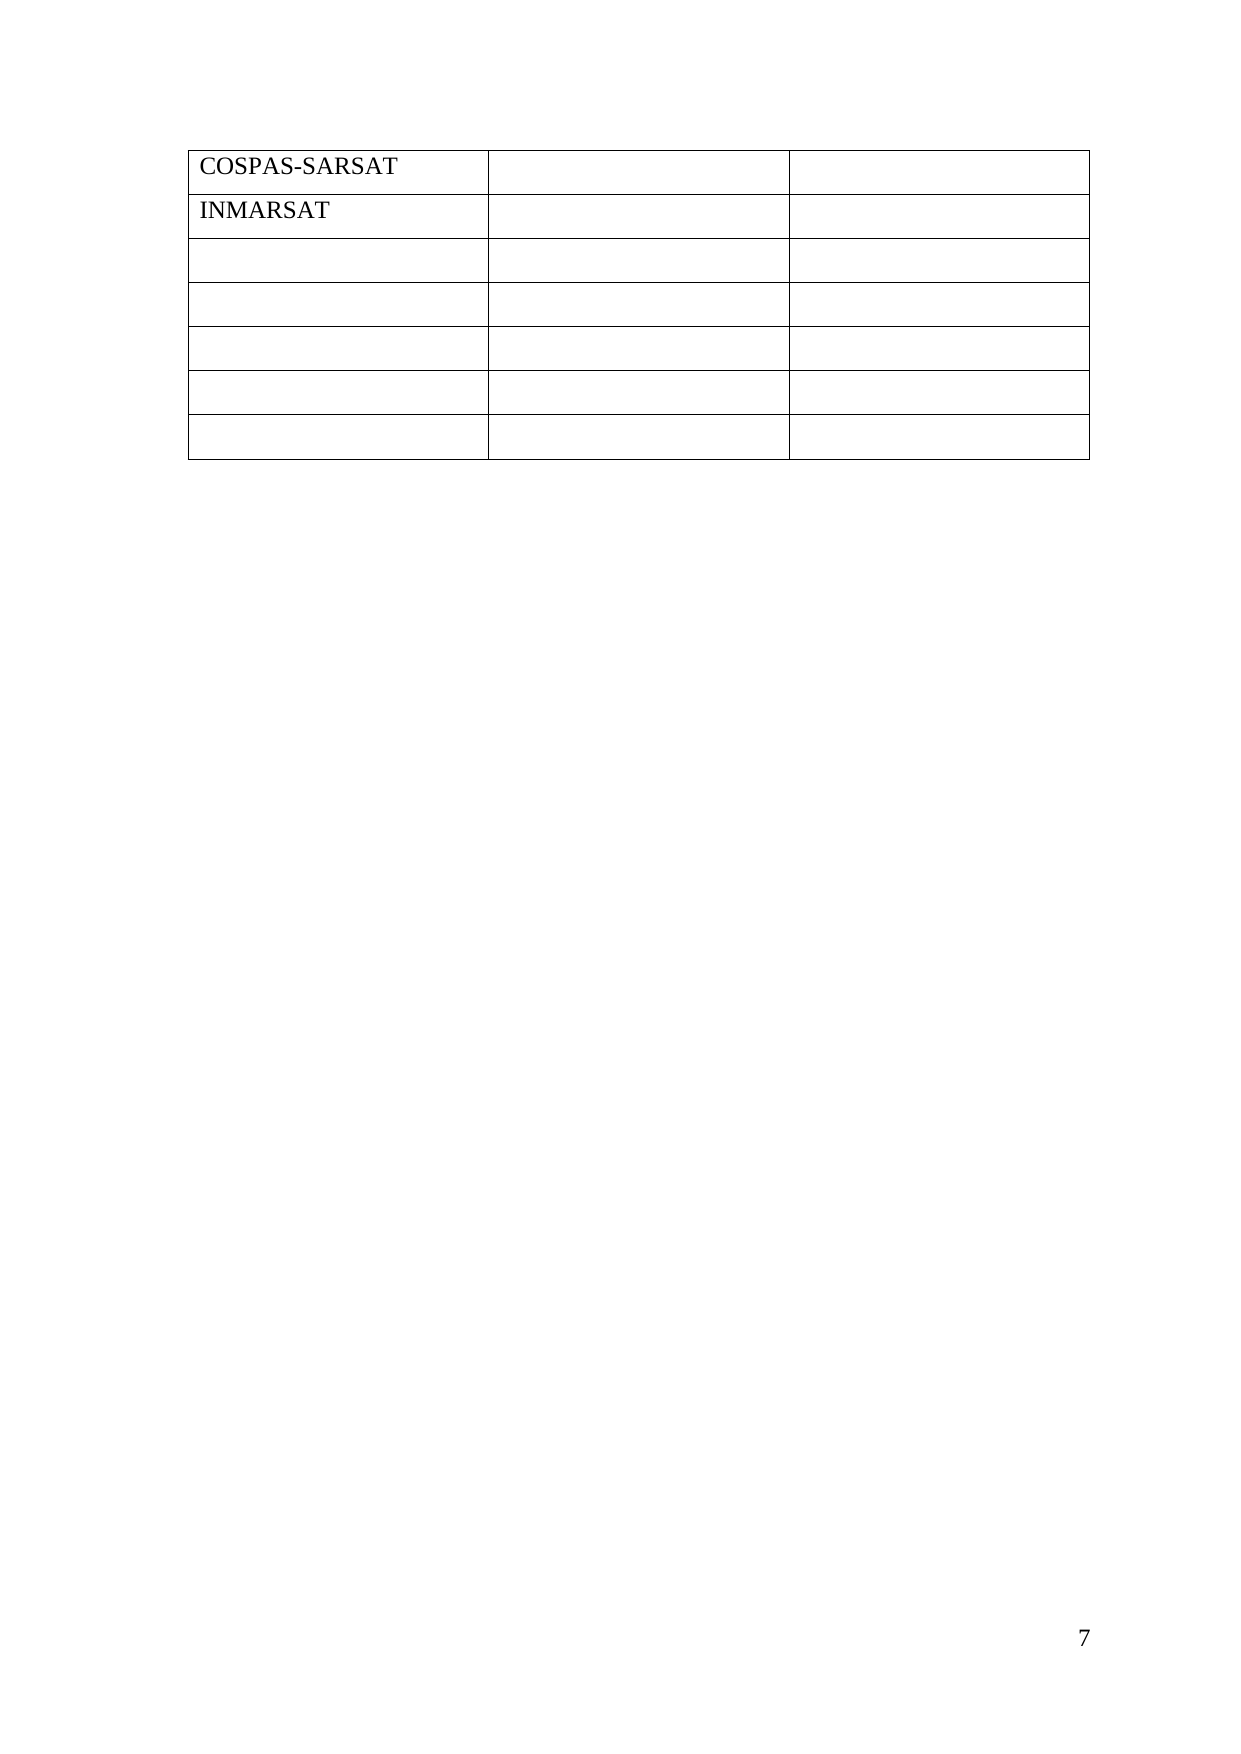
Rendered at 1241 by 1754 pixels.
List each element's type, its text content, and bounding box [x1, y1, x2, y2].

table_cell [189, 415, 488, 458]
table_cell [790, 327, 1089, 370]
table_cell [189, 283, 488, 326]
table_cell [790, 371, 1089, 414]
table_cell INMARSAT [189, 195, 488, 238]
table_cell [790, 415, 1089, 458]
table_cell [489, 371, 789, 414]
table_cell COSPAS-SARSAT [189, 151, 488, 194]
table_cell [790, 195, 1089, 238]
table_cell [790, 283, 1089, 326]
table_cell [489, 195, 789, 238]
table_cell [489, 151, 789, 194]
table_cell [790, 151, 1089, 194]
table_cell [489, 283, 789, 326]
table_cell [489, 327, 789, 370]
table_cell [790, 239, 1089, 282]
table_cell [189, 239, 488, 282]
table_cell [489, 239, 789, 282]
table_cell [189, 371, 488, 414]
table_cell [489, 415, 789, 458]
table_cell [189, 327, 488, 370]
